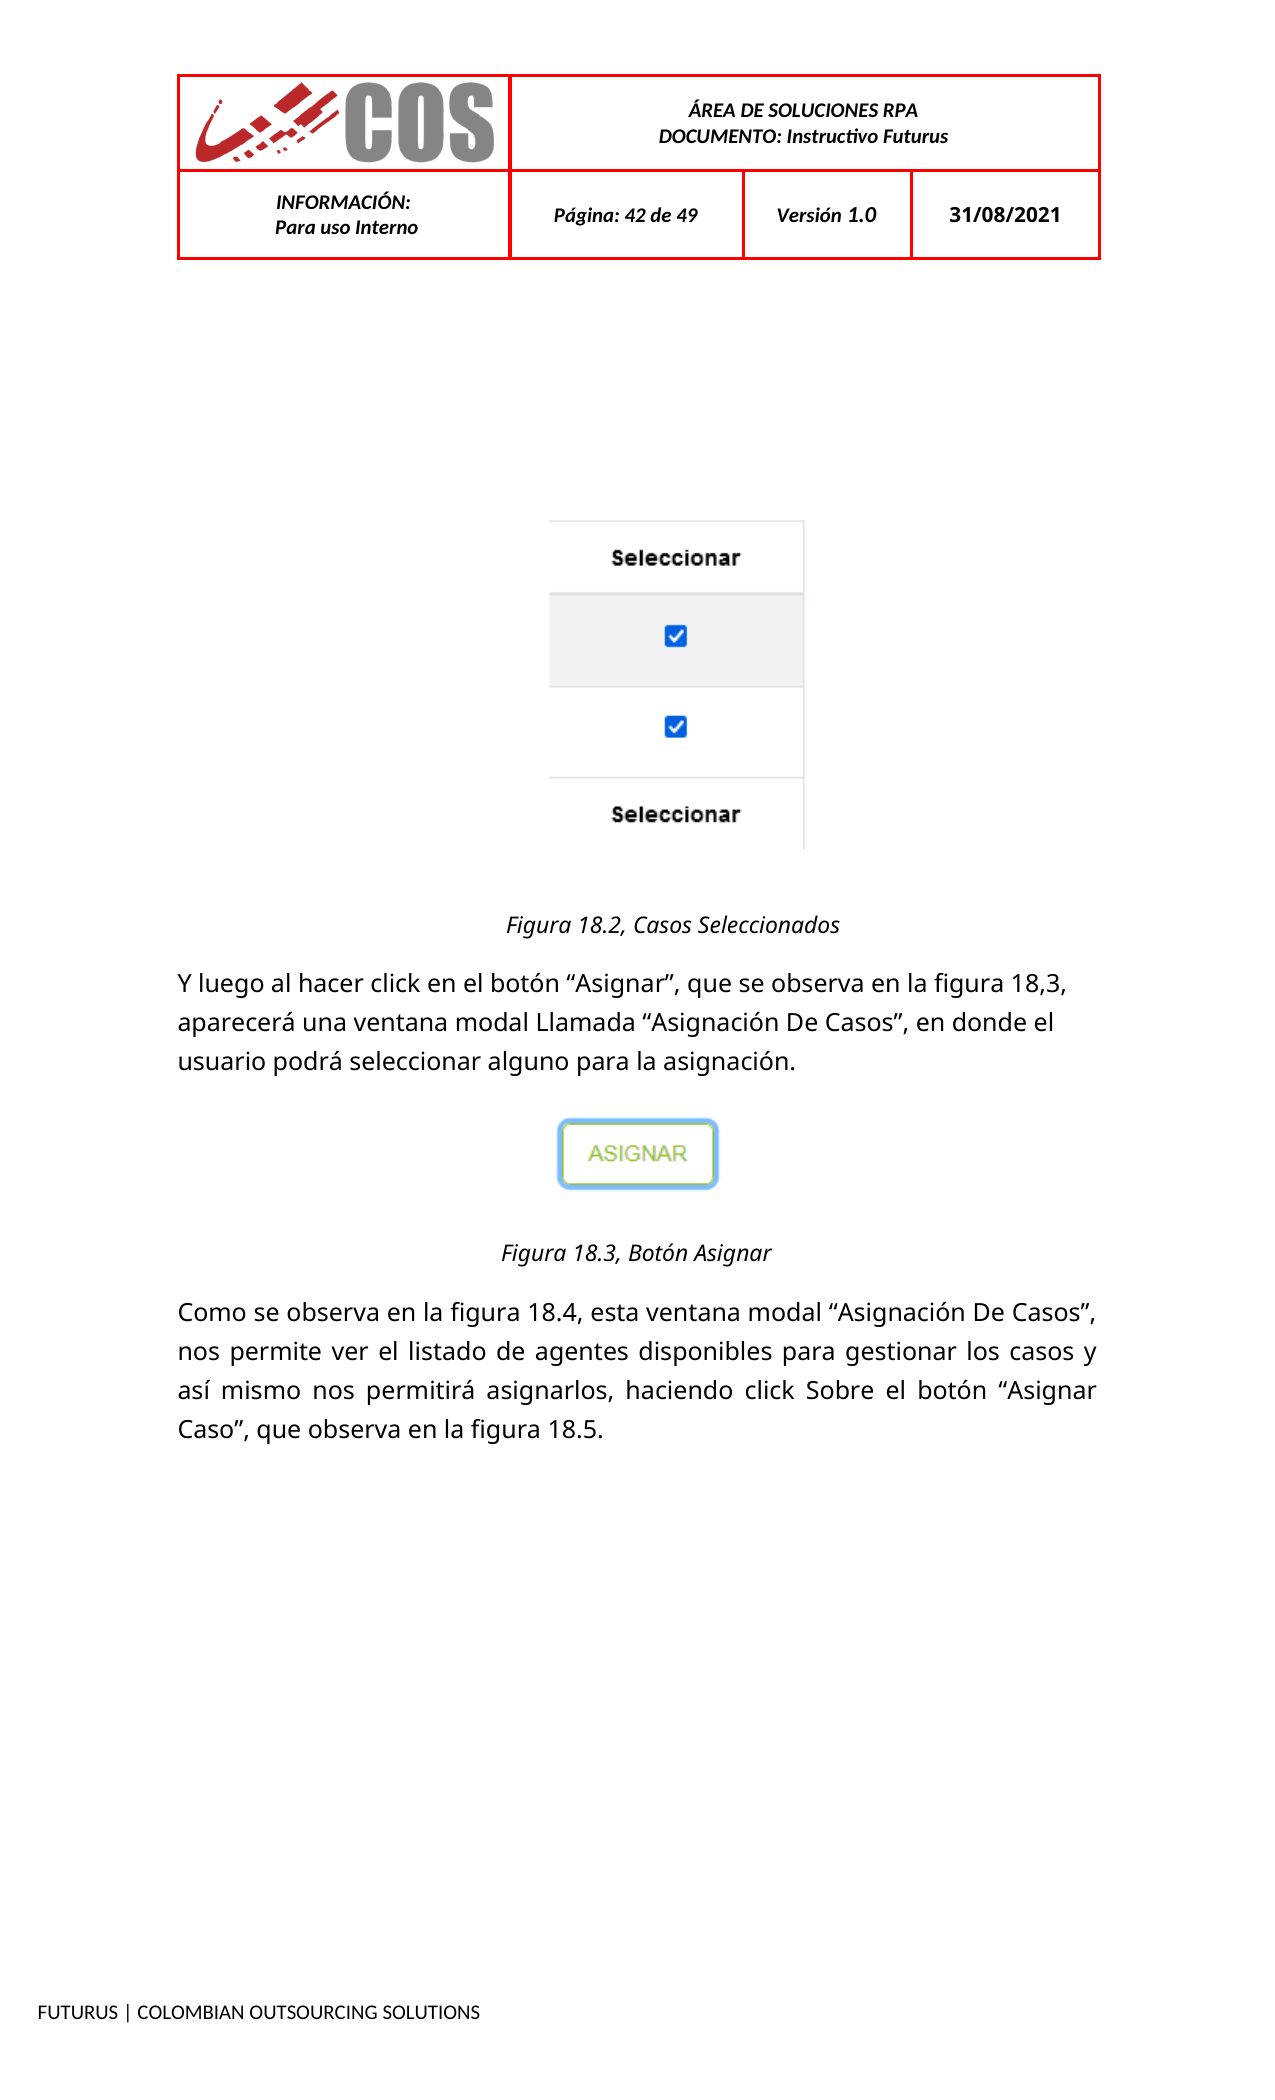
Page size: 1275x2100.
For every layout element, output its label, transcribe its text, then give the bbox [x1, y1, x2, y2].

picture [190, 76, 499, 169]
text Figura 18.3, Botón Asignar [177, 1237, 1098, 1269]
picture [542, 1104, 733, 1212]
picture [549, 519, 808, 849]
text Como se observa en la figura 18.4, esta ventana modal “Asignación De Casos”, nos permite ver el listado de agentes disponibles para gestionar los casos y así mismo nos permitirá asignarlos, haciendo click Sobre el botón “Asignar Caso”, que observa en la figura 18.5. [177, 1294, 1098, 1446]
text Y luego al hacer click en el botón “Asignar”, que se observa en la figura 18,3, aparecerá una ventana modal Llamada “Asignación De Casos”, en donde el usuario podrá seleccionar alguno para la asignación. [177, 966, 1098, 1078]
text Figura 18.2, Casos Seleccionados [251, 909, 1098, 940]
